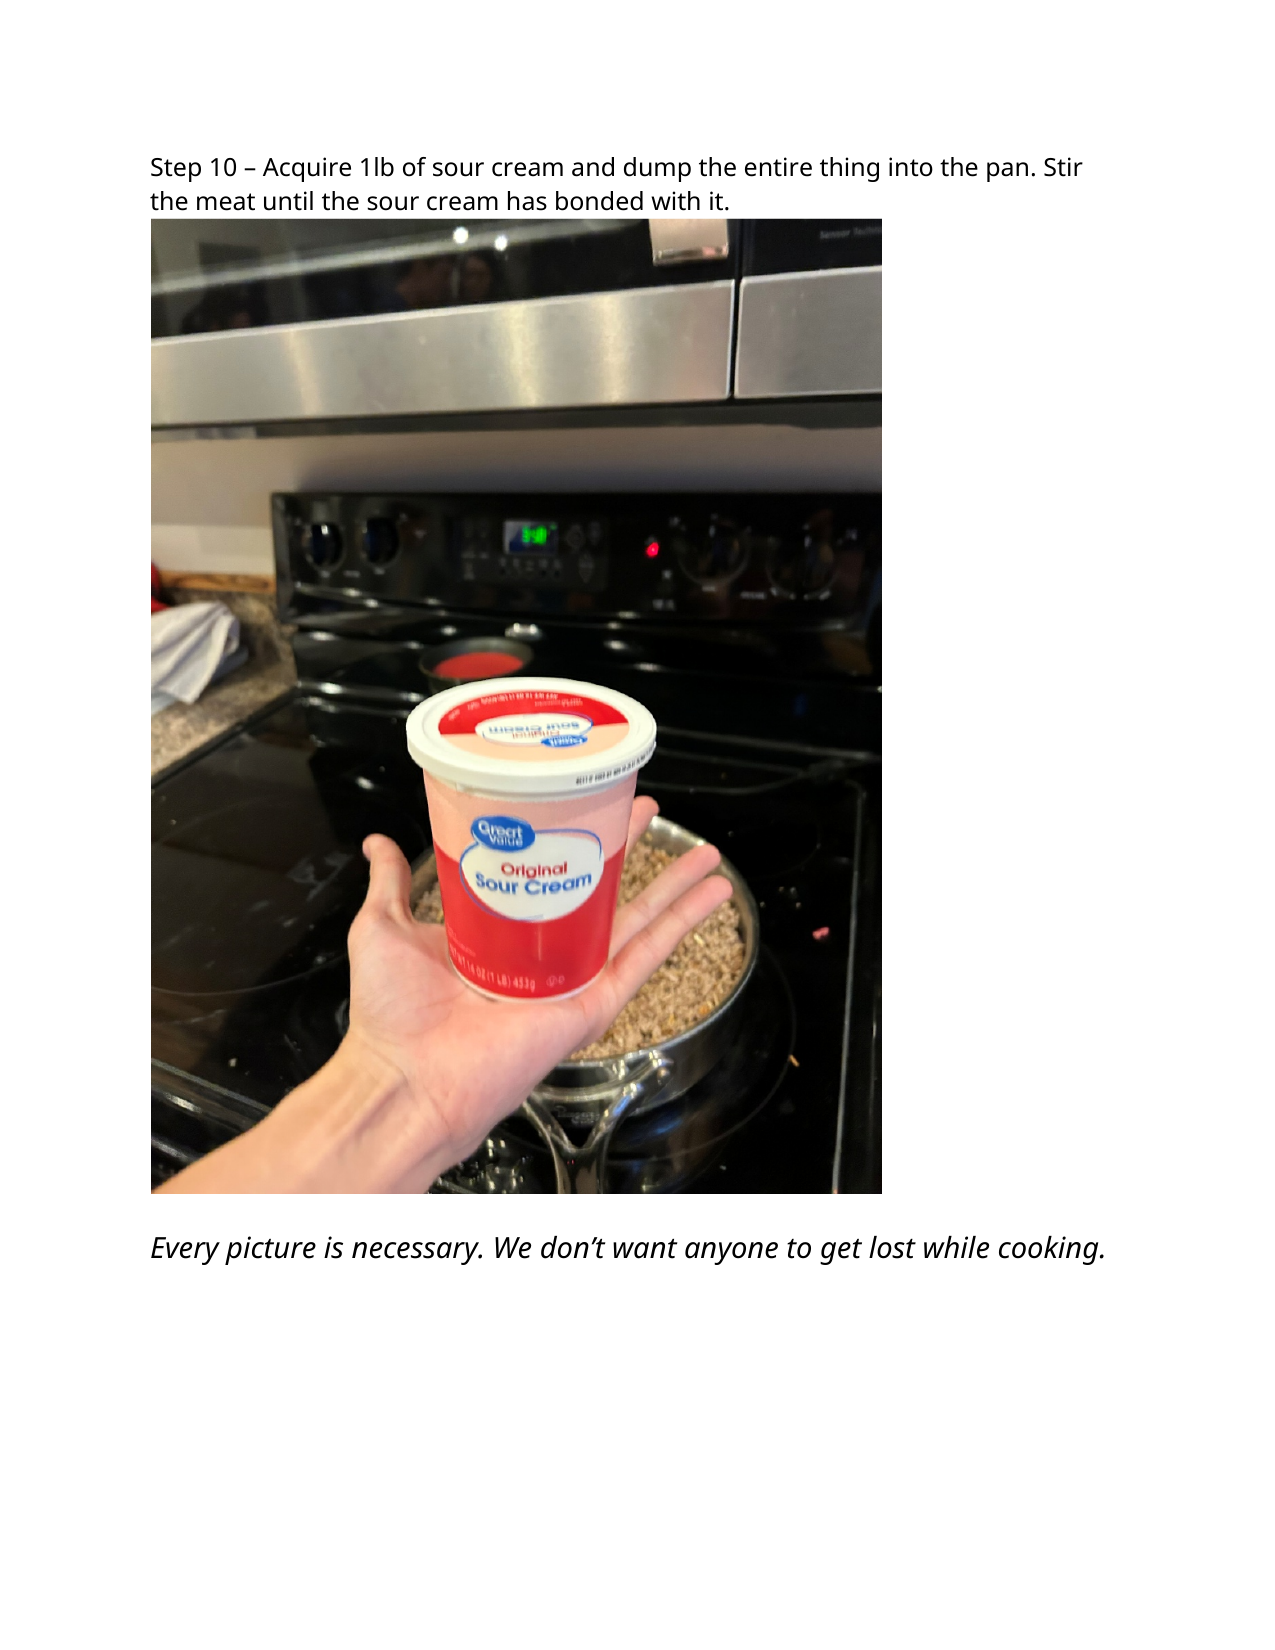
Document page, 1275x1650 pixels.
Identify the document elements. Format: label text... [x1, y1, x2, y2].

text Step 10 – Acquire 1lb of sour cream and dump the entire thing into the pan. Stir the meat until the sour cream has bonded with it. [150, 150, 1125, 218]
text Every picture is necessary. We don’t want anyone to get lost while cooking. [150, 1227, 1125, 1267]
picture [151, 220, 882, 1193]
